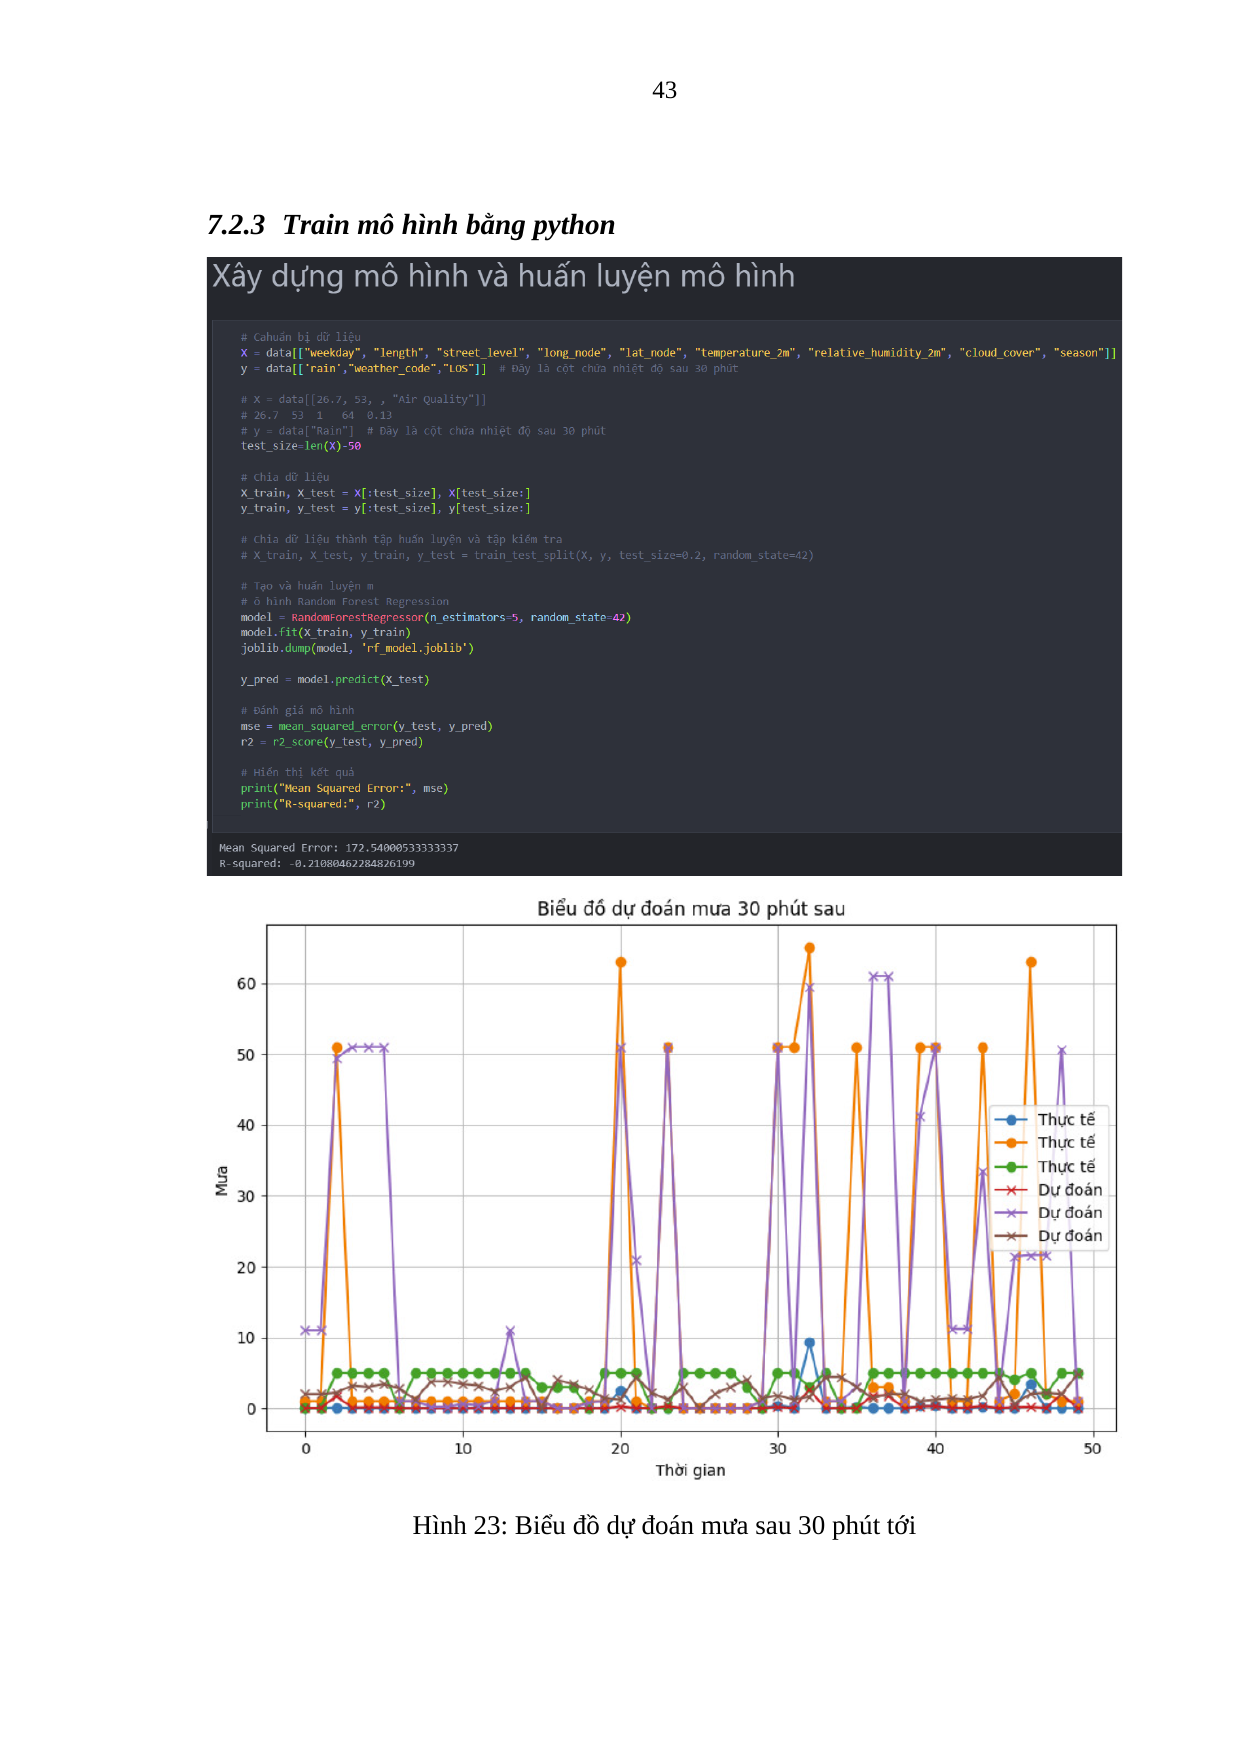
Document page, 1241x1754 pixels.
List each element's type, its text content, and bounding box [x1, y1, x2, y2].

picture [206, 257, 1123, 876]
list Train mô hình bằng python [207, 207, 1122, 240]
text Hình 23: Biểu đồ dự đoán mưa sau 30 phút tới [207, 1509, 1122, 1540]
picture [206, 891, 1123, 1481]
